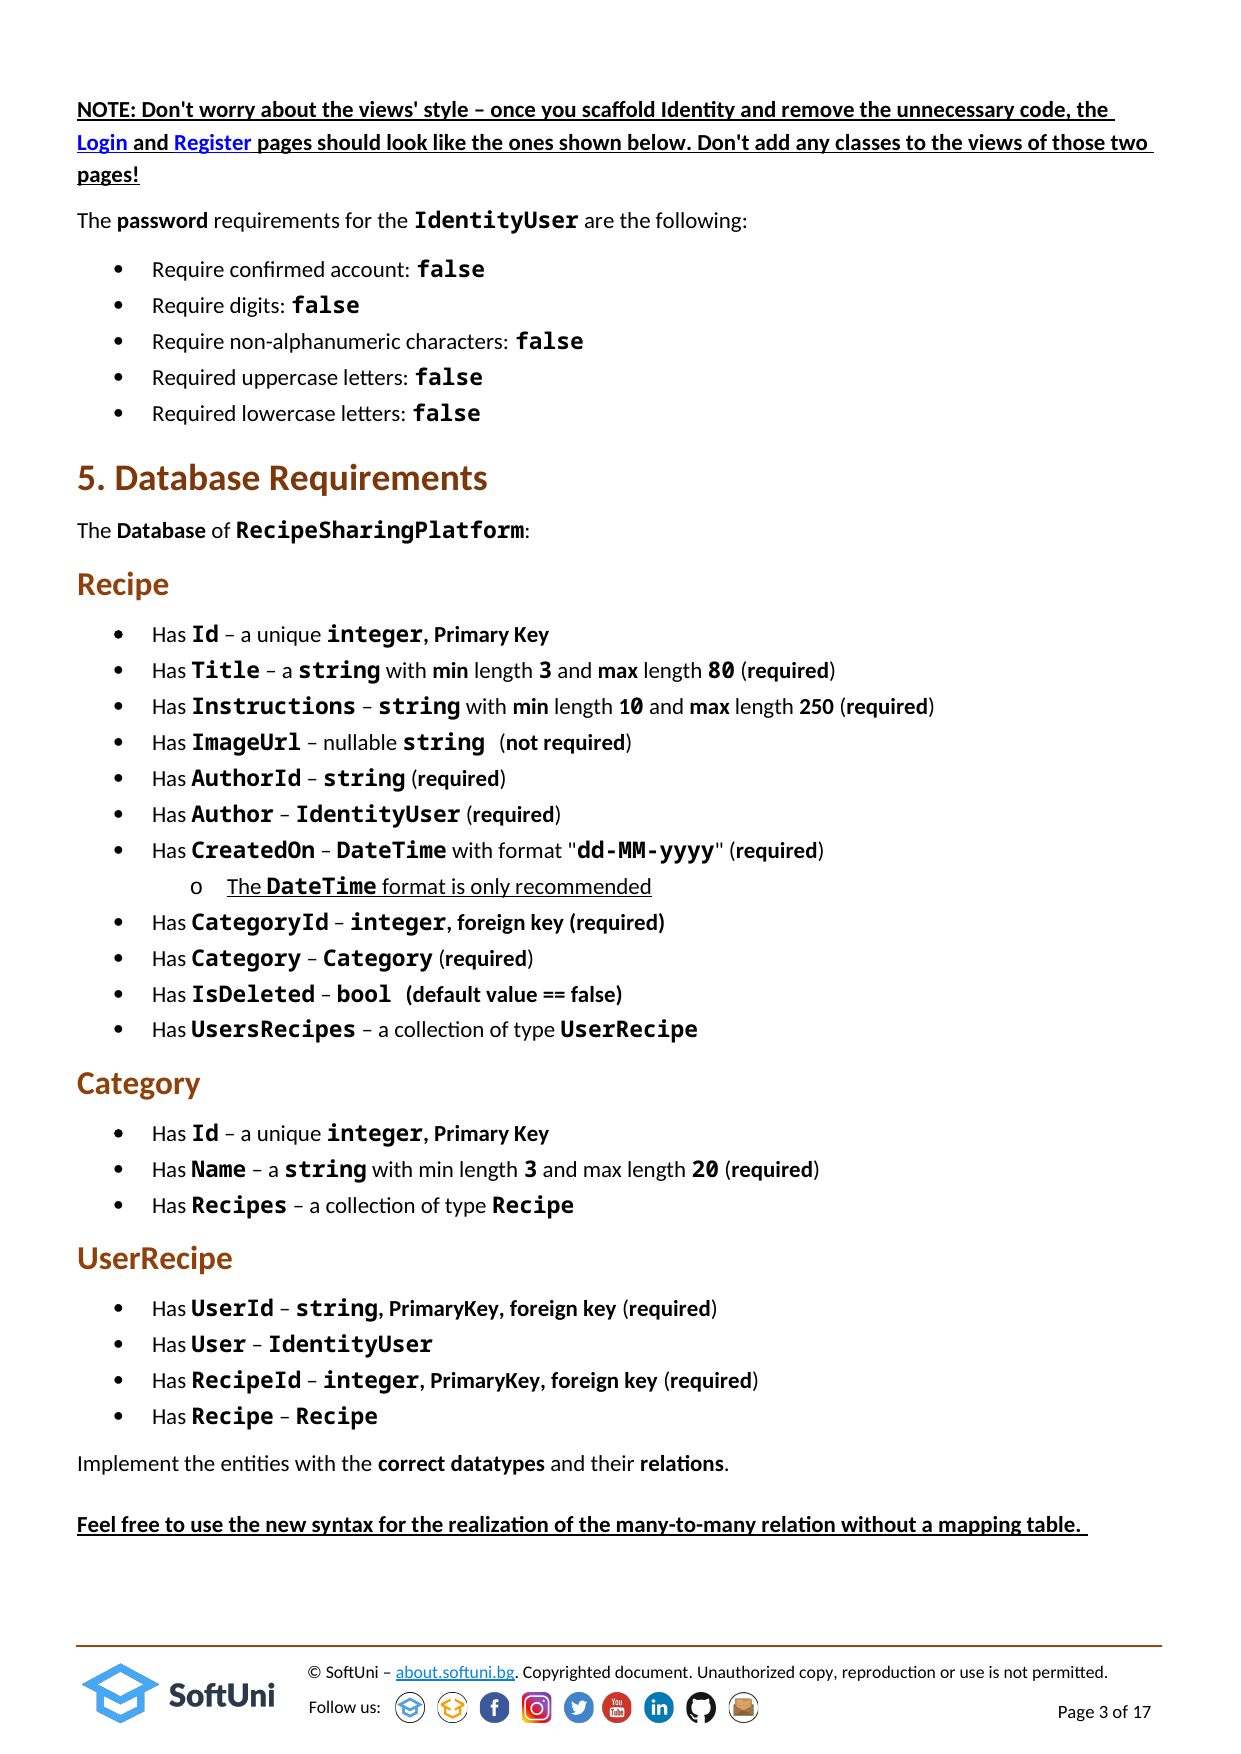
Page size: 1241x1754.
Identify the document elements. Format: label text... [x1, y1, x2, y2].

list Required lowercase letters: false [114, 397, 1163, 428]
list Has Name – a string with min length 3 and max length 20 (required) [114, 1153, 1163, 1184]
list Has Recipe – Recipe [114, 1400, 1163, 1431]
subtitle Recipe [77, 563, 1163, 604]
picture [728, 1692, 759, 1723]
text NOTE: Don't worry about the views' style – once you scaffold Identity and remove the unnecessary code, the Login and Register pages should look like the ones shown below. Don't add any classes to the views of those two pages! [77, 95, 1163, 188]
picture [395, 1692, 425, 1723]
picture [522, 1692, 552, 1723]
picture [644, 1714, 653, 1723]
list Has Id – a unique integer, Primary Key [114, 1117, 1163, 1148]
list Has CategoryId – integer, foreign key (required) [114, 906, 1163, 937]
picture [75, 1658, 281, 1729]
list Has IsDeleted – bool (default value == false) [114, 977, 1163, 1009]
list Has Title – a string with min length 3 and max length 80 (required) [114, 654, 1163, 685]
list The DateTime format is only recommended [189, 869, 1163, 901]
picture [665, 1714, 674, 1723]
picture [686, 1692, 716, 1723]
list Required uppercase letters: false [114, 361, 1163, 392]
picture [564, 1692, 594, 1723]
list Has ImageUrl – nullable string (not required) [114, 726, 1163, 757]
list Require non-alphanumeric characters: false [114, 325, 1163, 356]
list Has User – IdentityUser [114, 1328, 1163, 1359]
picture [644, 1692, 653, 1701]
picture [658, 1705, 667, 1714]
list Has CreatedOn – DateTime with format "dd-MM-yyyy" (required) [114, 834, 1163, 865]
list Has UsersRecipes – a collection of type UserRecipe [114, 1013, 1163, 1045]
list Has Instructions – string with min length 10 and max length 250 (required) [114, 690, 1163, 721]
list Has UserId – string, PrimaryKey, foreign key (required) [114, 1292, 1163, 1324]
text The Database of RecipeSharingPlatform: [77, 514, 1163, 546]
list Has Author – IdentityUser (required) [114, 798, 1163, 829]
list Has Recipes – a collection of type Recipe [114, 1189, 1163, 1220]
text The password requirements for the IdentityUser are the following: [77, 204, 1163, 236]
list Has Id – a unique integer, Primary Key [114, 618, 1163, 649]
subtitle UserRecipe [77, 1237, 1163, 1278]
picture [437, 1692, 468, 1723]
list Has Category – Category (required) [114, 942, 1163, 973]
picture [665, 1692, 674, 1701]
picture [479, 1692, 510, 1723]
list Require confirmed account: false [114, 253, 1163, 284]
text Feel free to use the new syntax for the realization of the many-to-many relation without a mapping table. [77, 1510, 1163, 1538]
list Require digits: false [114, 289, 1163, 320]
subtitle Database Requirements [77, 453, 1163, 499]
text Implement the entities with the correct datatypes and their relations. [77, 1449, 1163, 1477]
list Has RecipeId – integer, PrimaryKey, foreign key (required) [114, 1364, 1163, 1396]
list Has AuthorId – string (required) [114, 762, 1163, 793]
subtitle Category [77, 1062, 1163, 1103]
picture [602, 1692, 632, 1723]
